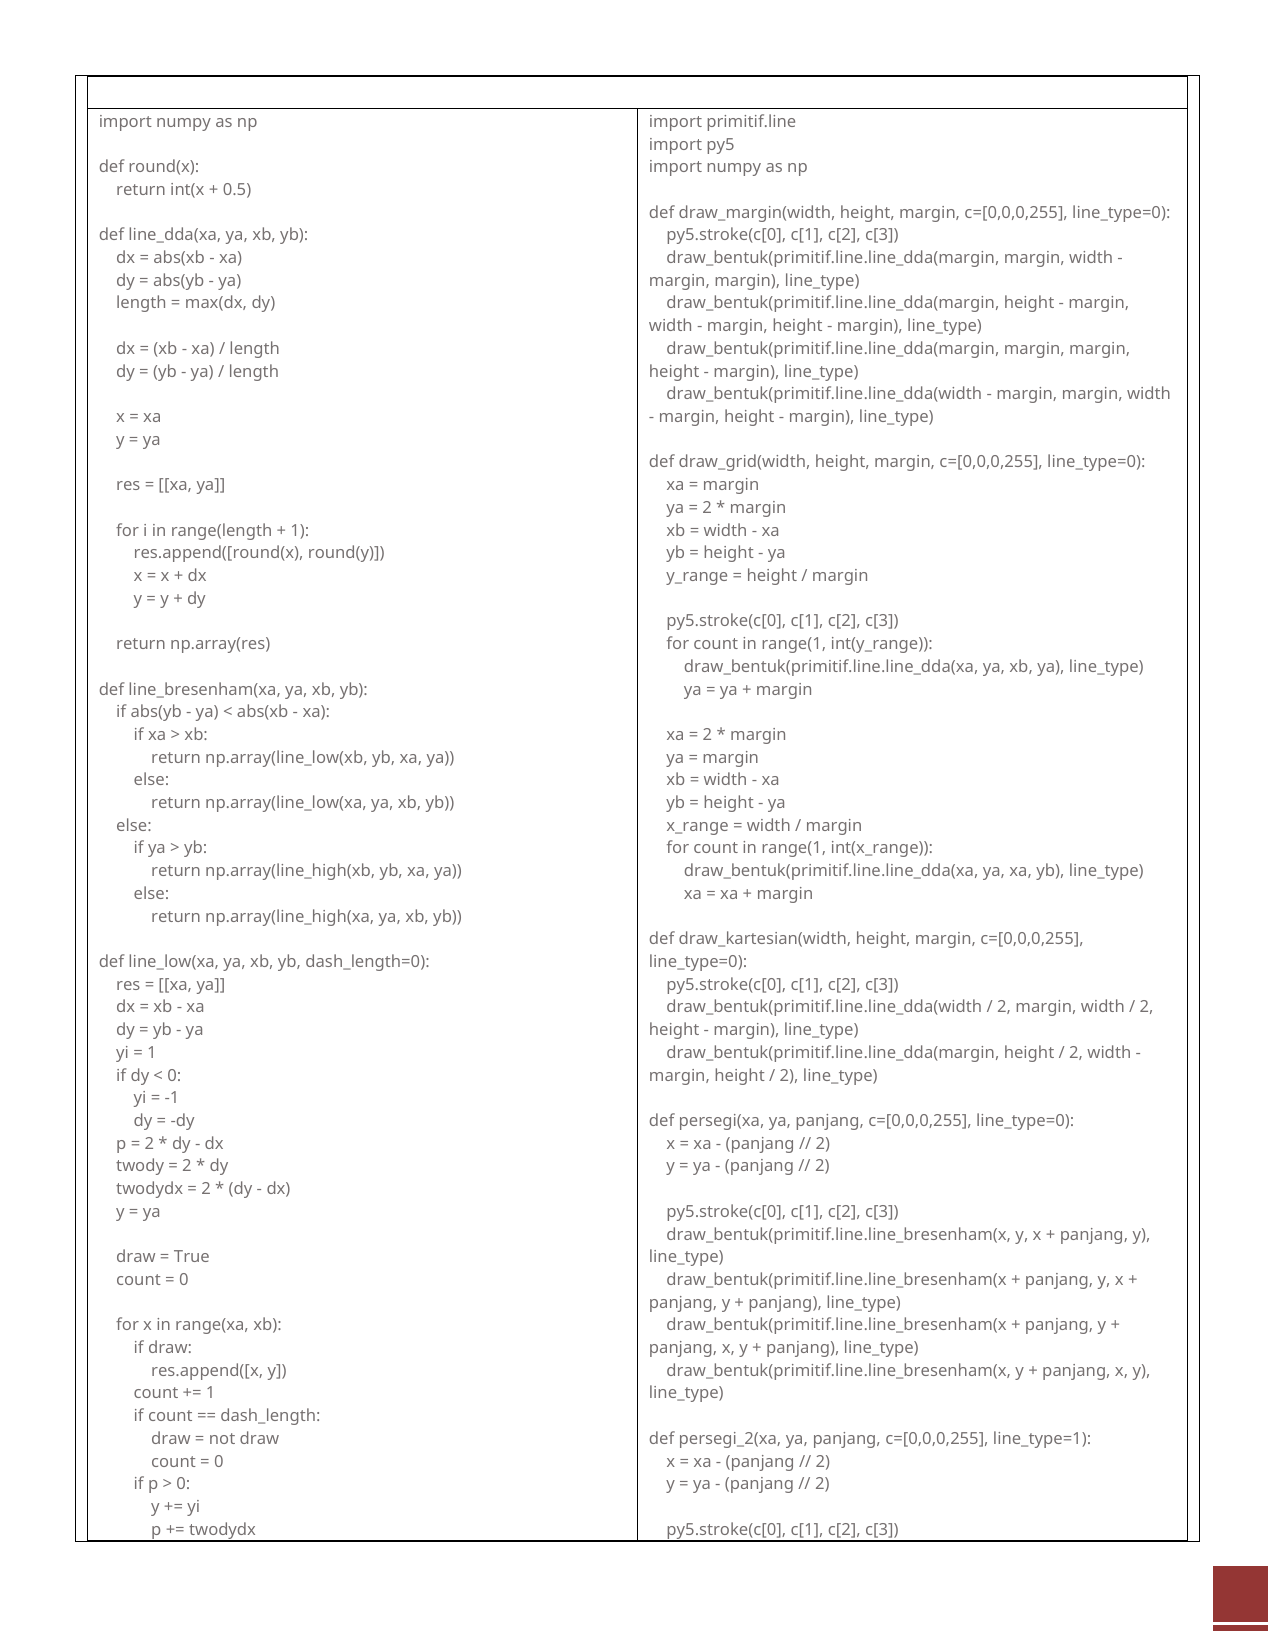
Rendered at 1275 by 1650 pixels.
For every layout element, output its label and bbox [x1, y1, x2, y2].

table_cell [88, 109, 637, 1540]
table_cell [638, 109, 1187, 1540]
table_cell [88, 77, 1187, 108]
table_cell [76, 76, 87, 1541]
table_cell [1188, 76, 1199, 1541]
